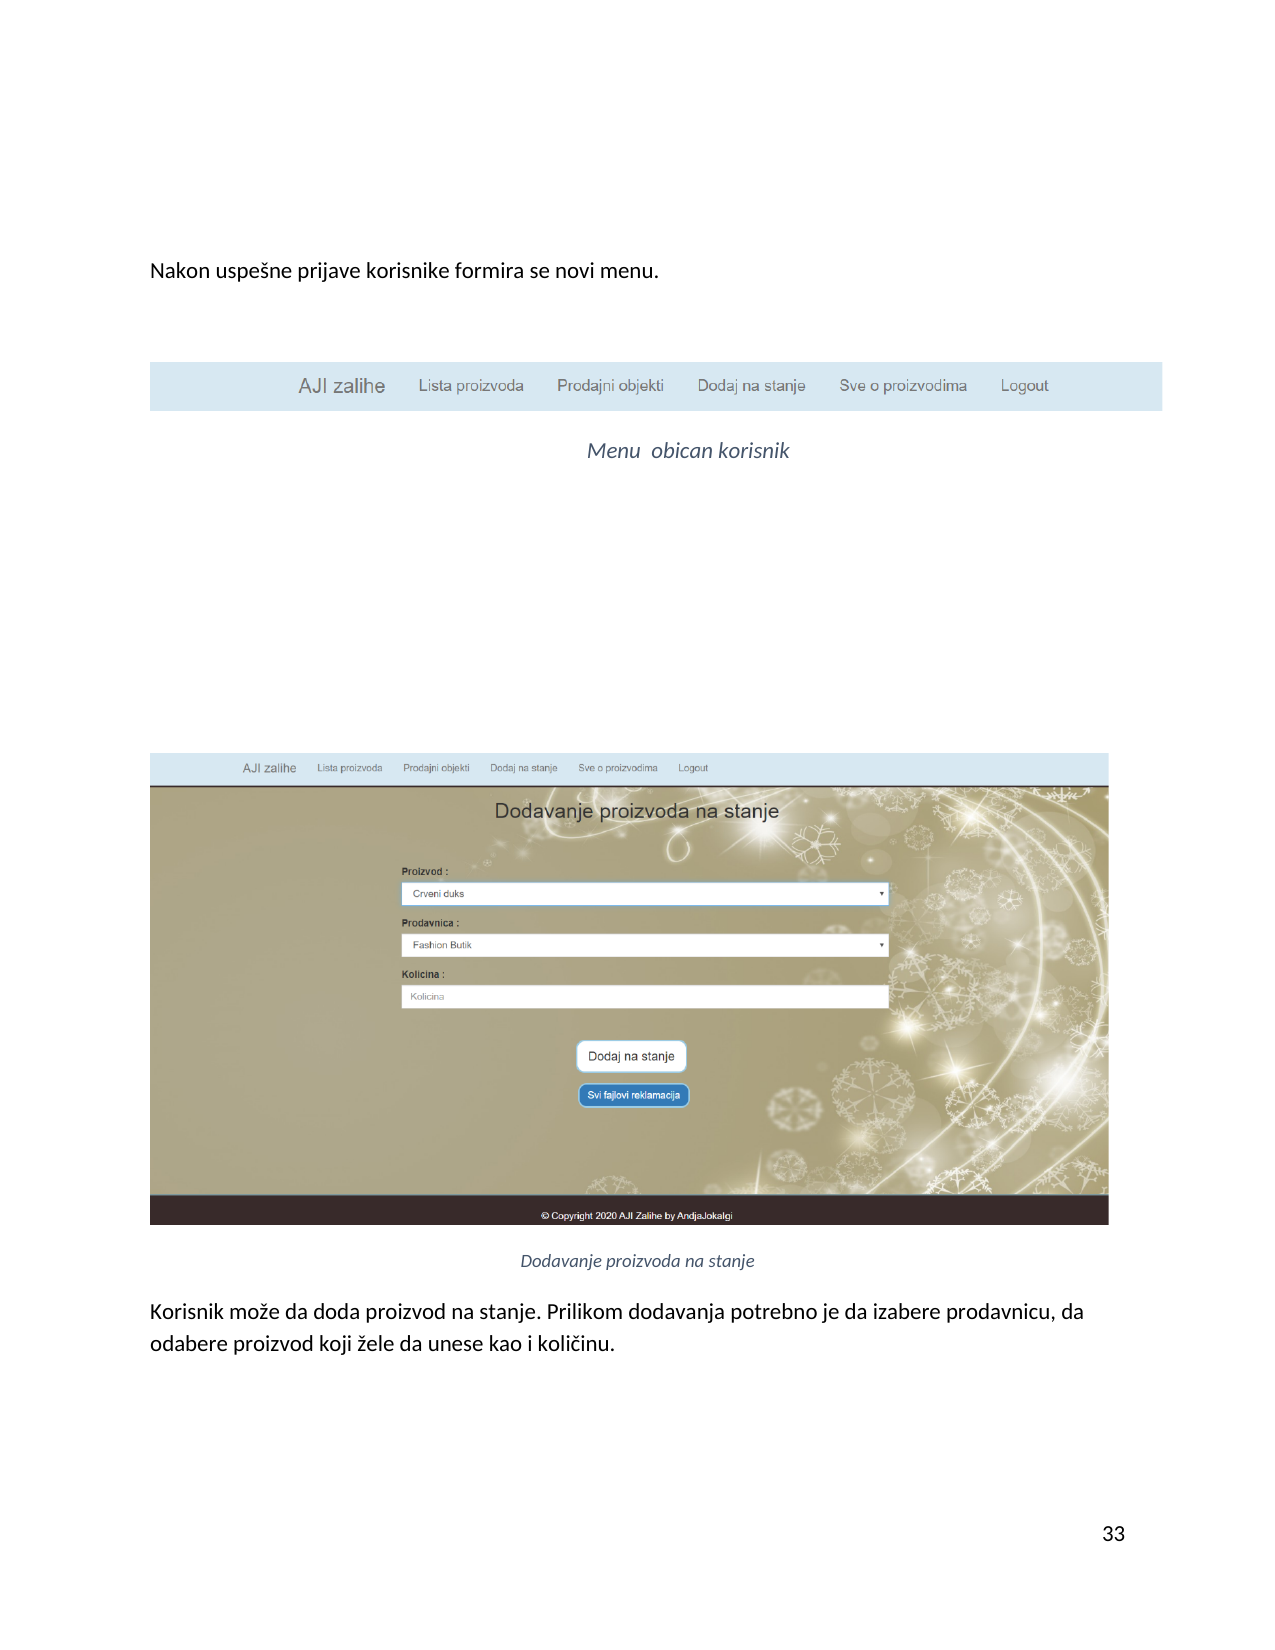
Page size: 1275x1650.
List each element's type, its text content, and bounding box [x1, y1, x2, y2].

text Menu obican korisnik [450, 436, 1125, 464]
picture [150, 753, 1109, 1225]
picture [150, 362, 1163, 411]
text Dodavanje proizvoda na stanje [150, 1249, 1125, 1272]
text Nakon uspešne prijave korisnike formira se novi menu. [150, 256, 1125, 284]
text Korisnik može da doda proizvod na stanje. Prilikom dodavanja potrebno je da izabere prodavnicu, da odabere proizvod koji žele da unese kao i količinu. [150, 1297, 1125, 1357]
